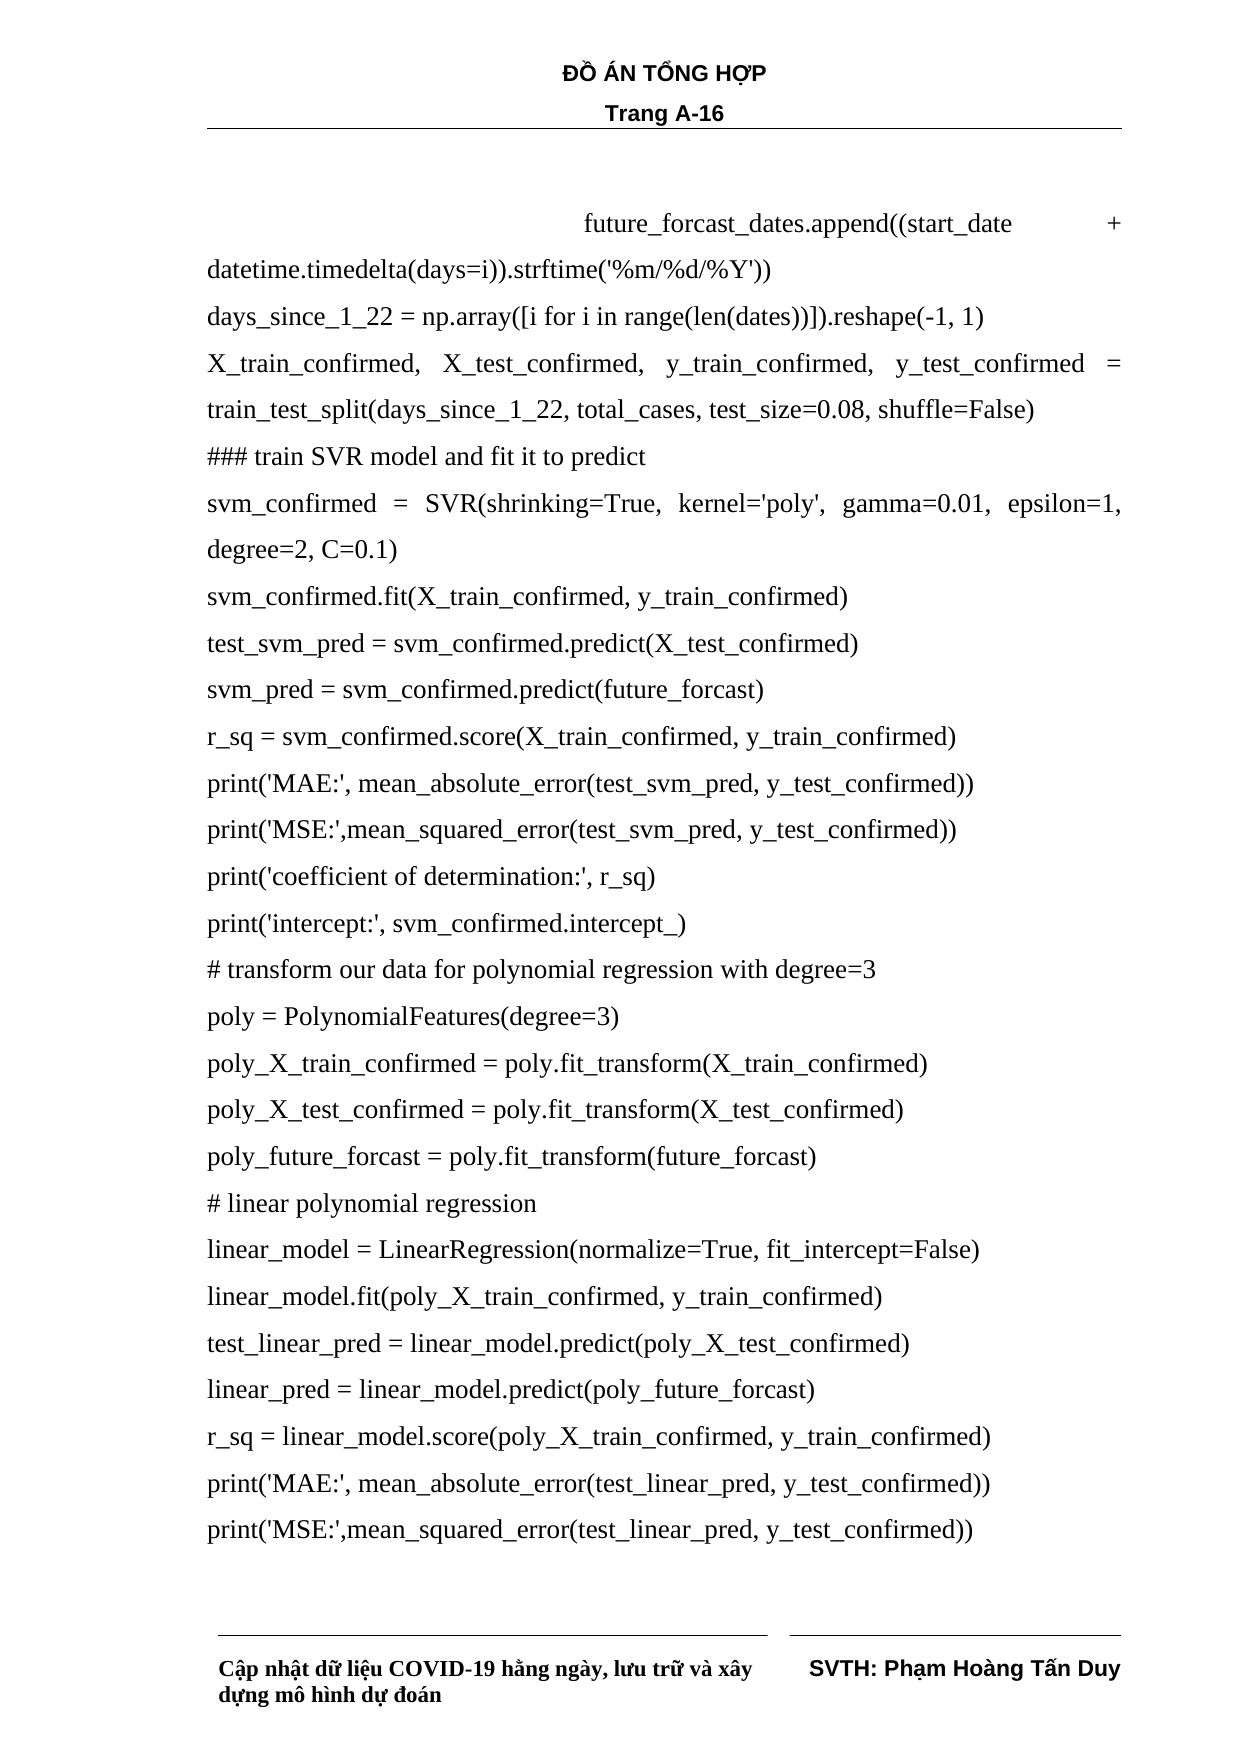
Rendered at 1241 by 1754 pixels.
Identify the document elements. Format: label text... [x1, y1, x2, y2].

text print('MAE:', mean_absolute_error(test_svm_pred, y_test_confirmed)) [207, 767, 1122, 798]
text r_sq = linear_model.score(poly_X_train_confirmed, y_train_confirmed) [207, 1420, 1122, 1451]
text print('intercept:', svm_confirmed.intercept_) [207, 907, 1122, 938]
text svm_confirmed = SVR(shrinking=True, kernel='poly', gamma=0.01, epsilon=1, degree=2, C=0.1) [207, 487, 1122, 564]
text r_sq = svm_confirmed.score(X_train_confirmed, y_train_confirmed) [207, 720, 1122, 751]
text test_linear_pred = linear_model.predict(poly_X_test_confirmed) [207, 1327, 1122, 1358]
text ### train SVR model and fit it to predict [207, 440, 1122, 471]
text poly_X_test_confirmed = poly.fit_transform(X_test_confirmed) [207, 1093, 1122, 1124]
text linear_model = LinearRegression(normalize=True, fit_intercept=False) [207, 1233, 1122, 1264]
text days_since_1_22 = np.array([i for i in range(len(dates))]).reshape(-1, 1) [207, 300, 1122, 331]
text # linear polynomial regression [207, 1187, 1122, 1218]
text test_svm_pred = svm_confirmed.predict(X_test_confirmed) [207, 627, 1122, 658]
text linear_pred = linear_model.predict(poly_future_forcast) [207, 1373, 1122, 1404]
text # transform our data for polynomial regression with degree=3 [207, 953, 1122, 984]
text poly_X_train_confirmed = poly.fit_transform(X_train_confirmed) [207, 1047, 1122, 1078]
text poly_future_forcast = poly.fit_transform(future_forcast) [207, 1140, 1122, 1171]
text svm_pred = svm_confirmed.predict(future_forcast) [207, 673, 1122, 704]
text poly = PolynomialFeatures(degree=3) [207, 1000, 1122, 1031]
text svm_confirmed.fit(X_train_confirmed, y_train_confirmed) [207, 580, 1122, 611]
text print('MSE:',mean_squared_error(test_svm_pred, y_test_confirmed)) [207, 813, 1122, 844]
text linear_model.fit(poly_X_train_confirmed, y_train_confirmed) [207, 1280, 1122, 1311]
text X_train_confirmed, X_test_confirmed, y_train_confirmed, y_test_confirmed = train_test_split(days_since_1_22, total_cases, test_size=0.08, shuffle=False) [207, 347, 1122, 424]
text future_forcast_dates.append((start_date + datetime.timedelta(days=i)).strftime('%m/%d/%Y')) [207, 207, 1122, 284]
text print('MSE:',mean_squared_error(test_linear_pred, y_test_confirmed)) [207, 1513, 1122, 1544]
text print('MAE:', mean_absolute_error(test_linear_pred, y_test_confirmed)) [207, 1467, 1122, 1498]
text print('coefficient of determination:', r_sq) [207, 860, 1122, 891]
